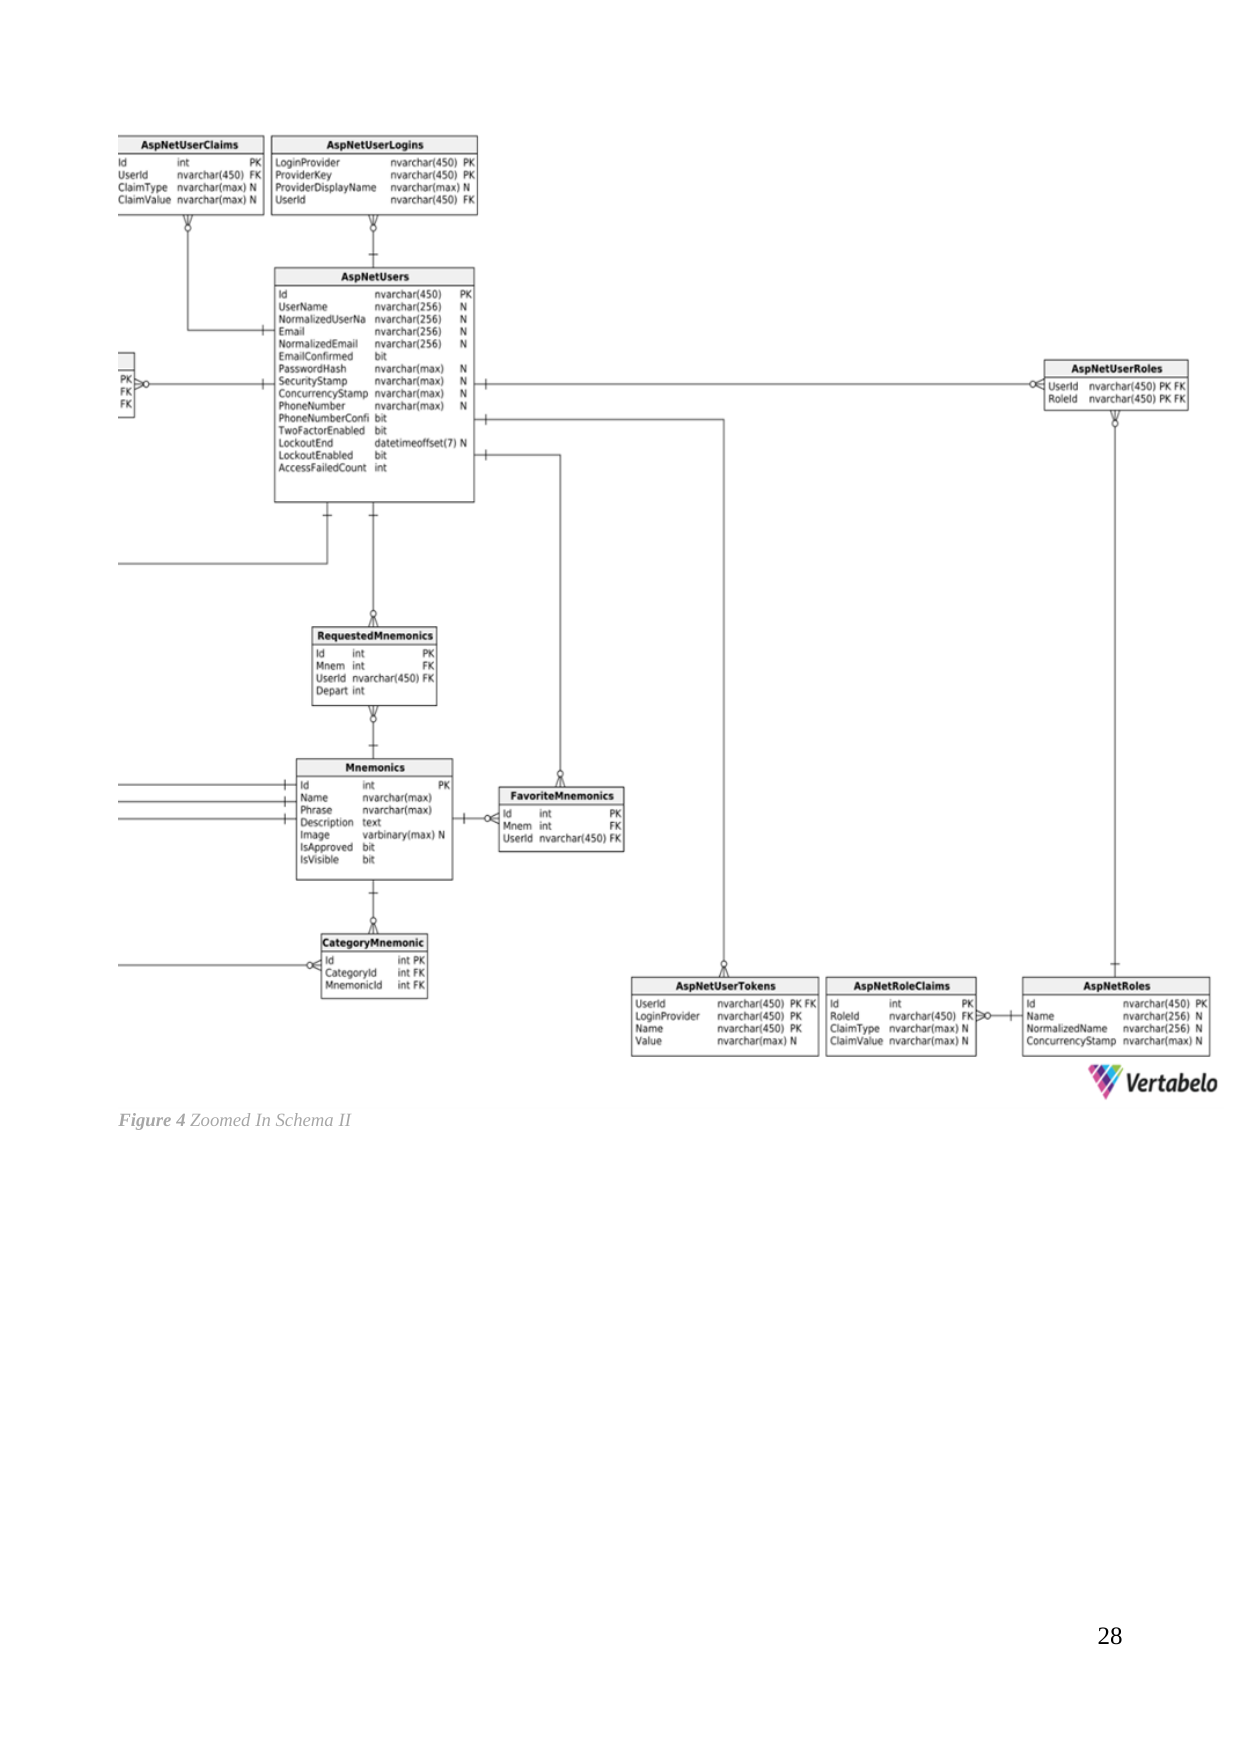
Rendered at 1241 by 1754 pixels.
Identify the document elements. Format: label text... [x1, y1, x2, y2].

text Figure 4 Zoomed In Schema II [118, 1109, 1122, 1130]
picture [118, 118, 1225, 1109]
